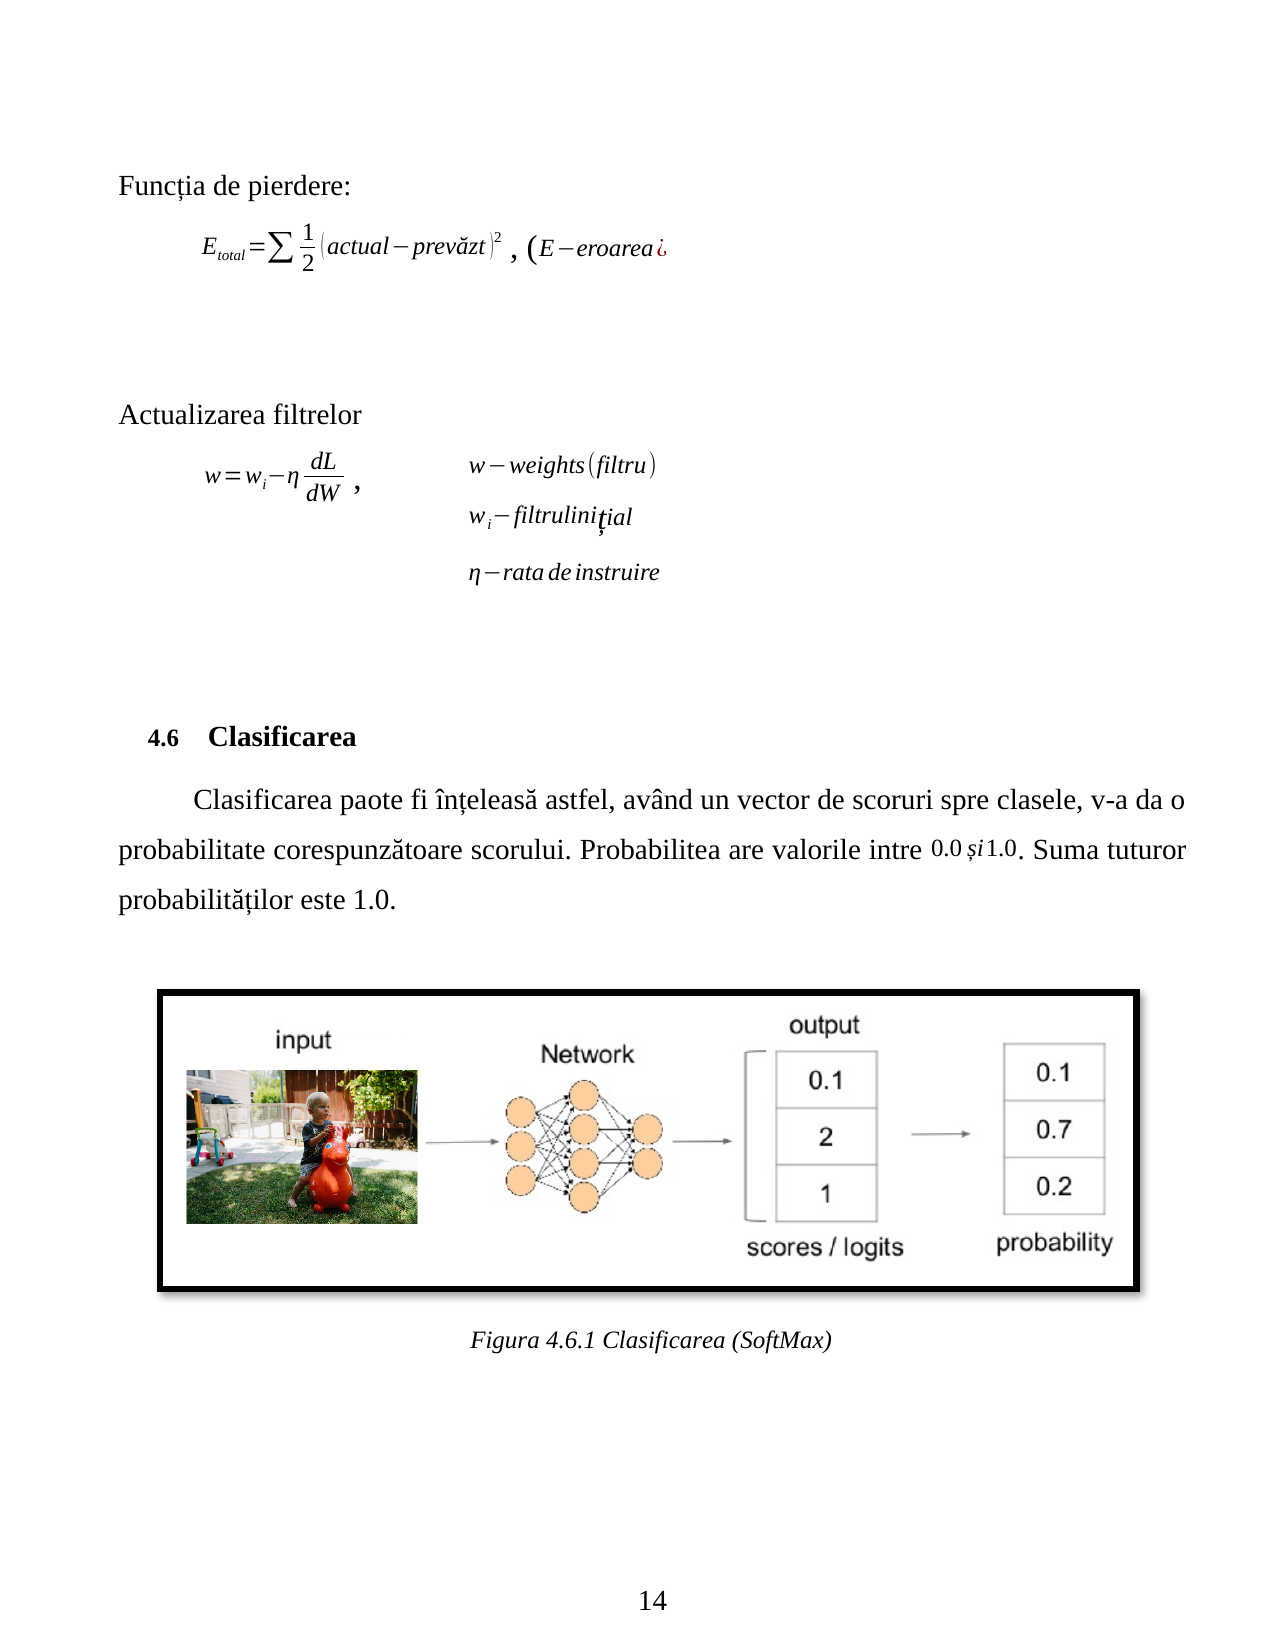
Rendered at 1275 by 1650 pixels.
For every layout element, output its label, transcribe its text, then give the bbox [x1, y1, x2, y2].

title Figura 4.6.1 Clasificarea (SoftMax) [118, 1325, 1186, 1354]
table_header ț [457, 448, 1185, 606]
text , ( [118, 219, 1186, 278]
text Actualizarea filtrelor [118, 397, 1186, 431]
subtitle Clasificarea [148, 719, 1186, 752]
picture [163, 996, 1133, 1286]
text Funcția de pierdere: [118, 168, 1186, 202]
text Clasificarea paote fi înțeleasă astfel, având un vector de scoruri spre clasele, v-a da o probabilitate corespunzătoare scorului. Probabilitea are valorile intre . Suma tuturor probabilităților este 1.0. [118, 782, 1186, 916]
table_header , [118, 448, 457, 606]
